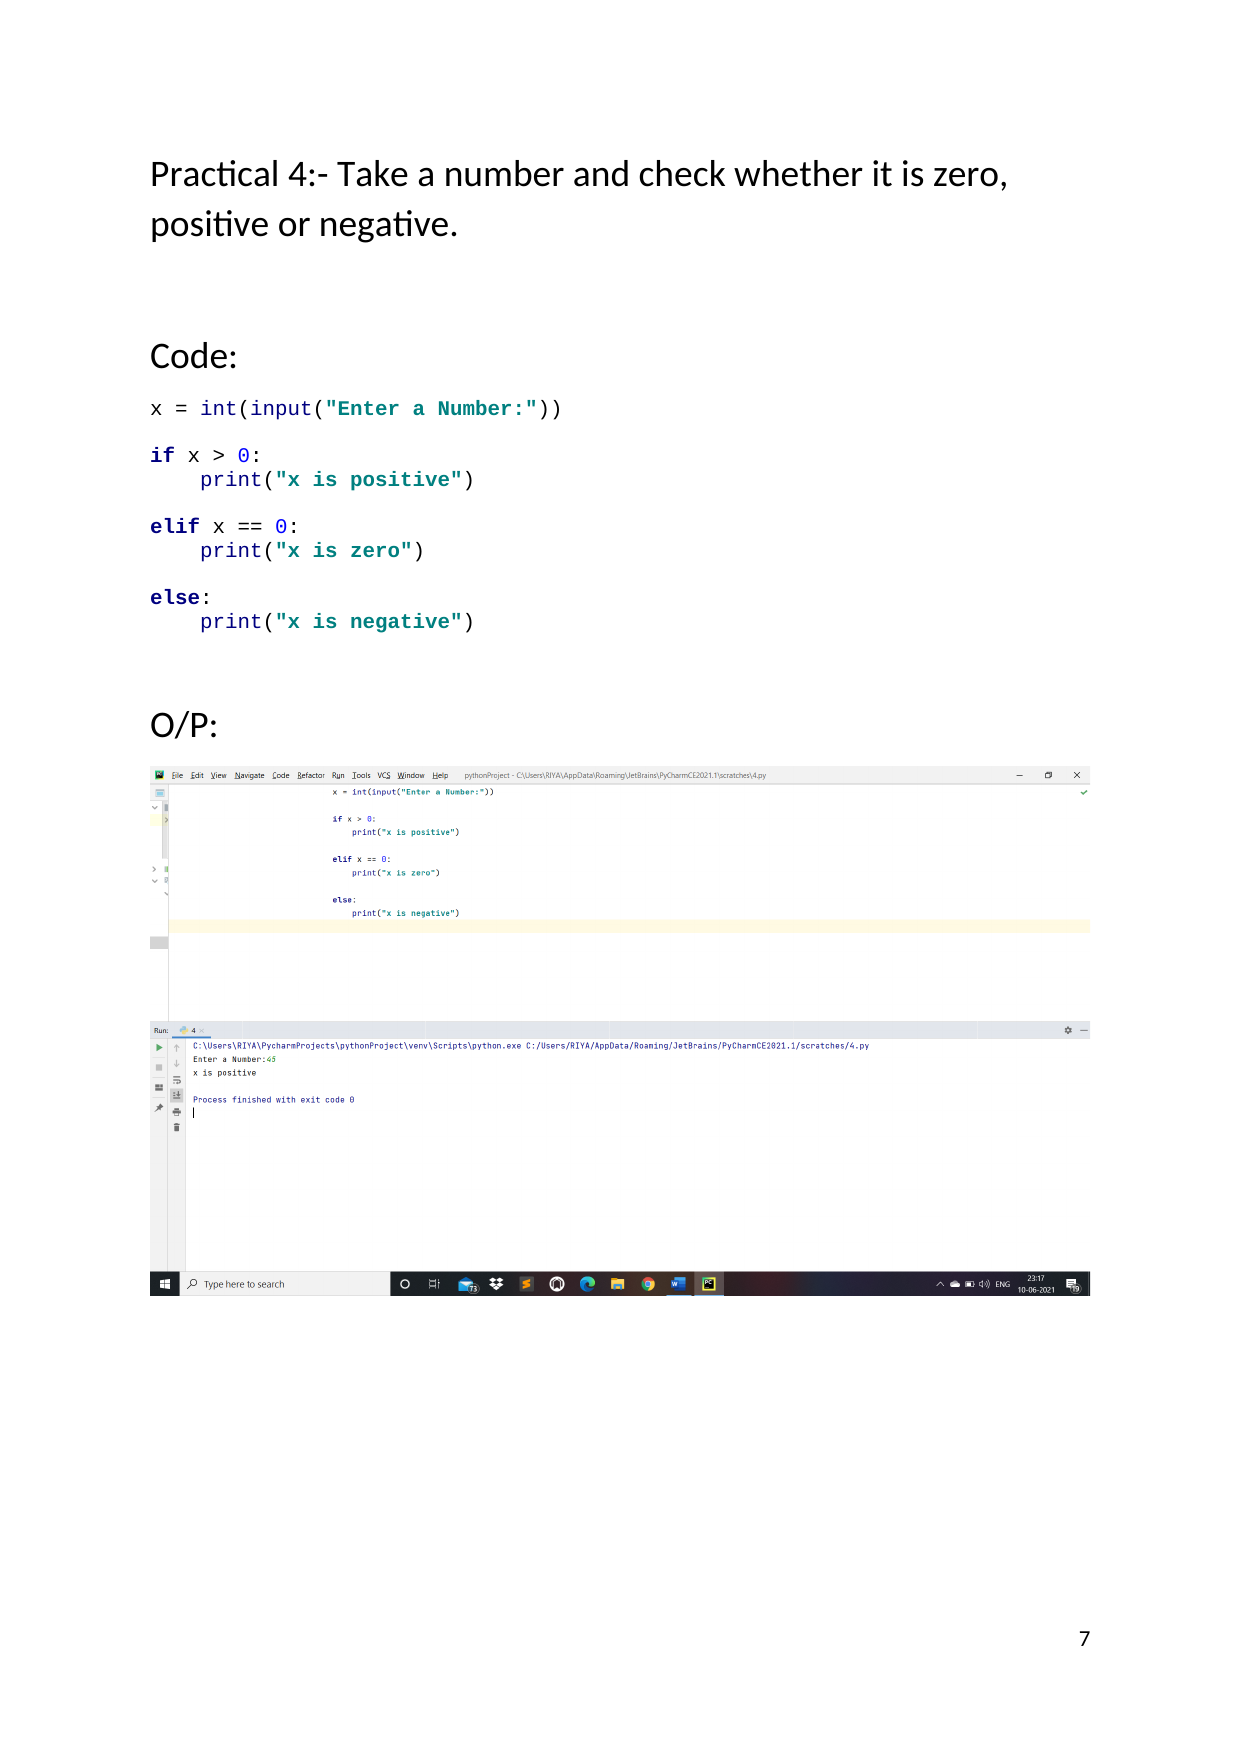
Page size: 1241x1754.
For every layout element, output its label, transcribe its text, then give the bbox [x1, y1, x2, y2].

text Code: [150, 332, 1090, 378]
text O/P: [150, 701, 1090, 746]
text Practical 4:- Take a number and check whether it is zero, positive or negative. [150, 150, 1090, 245]
text x = int(input("Enter a Number:")) if x > 0: print("x is positive") elif x == 0: print("x is zero") else: print("x is negative") [150, 398, 1090, 634]
picture [150, 766, 1091, 1296]
